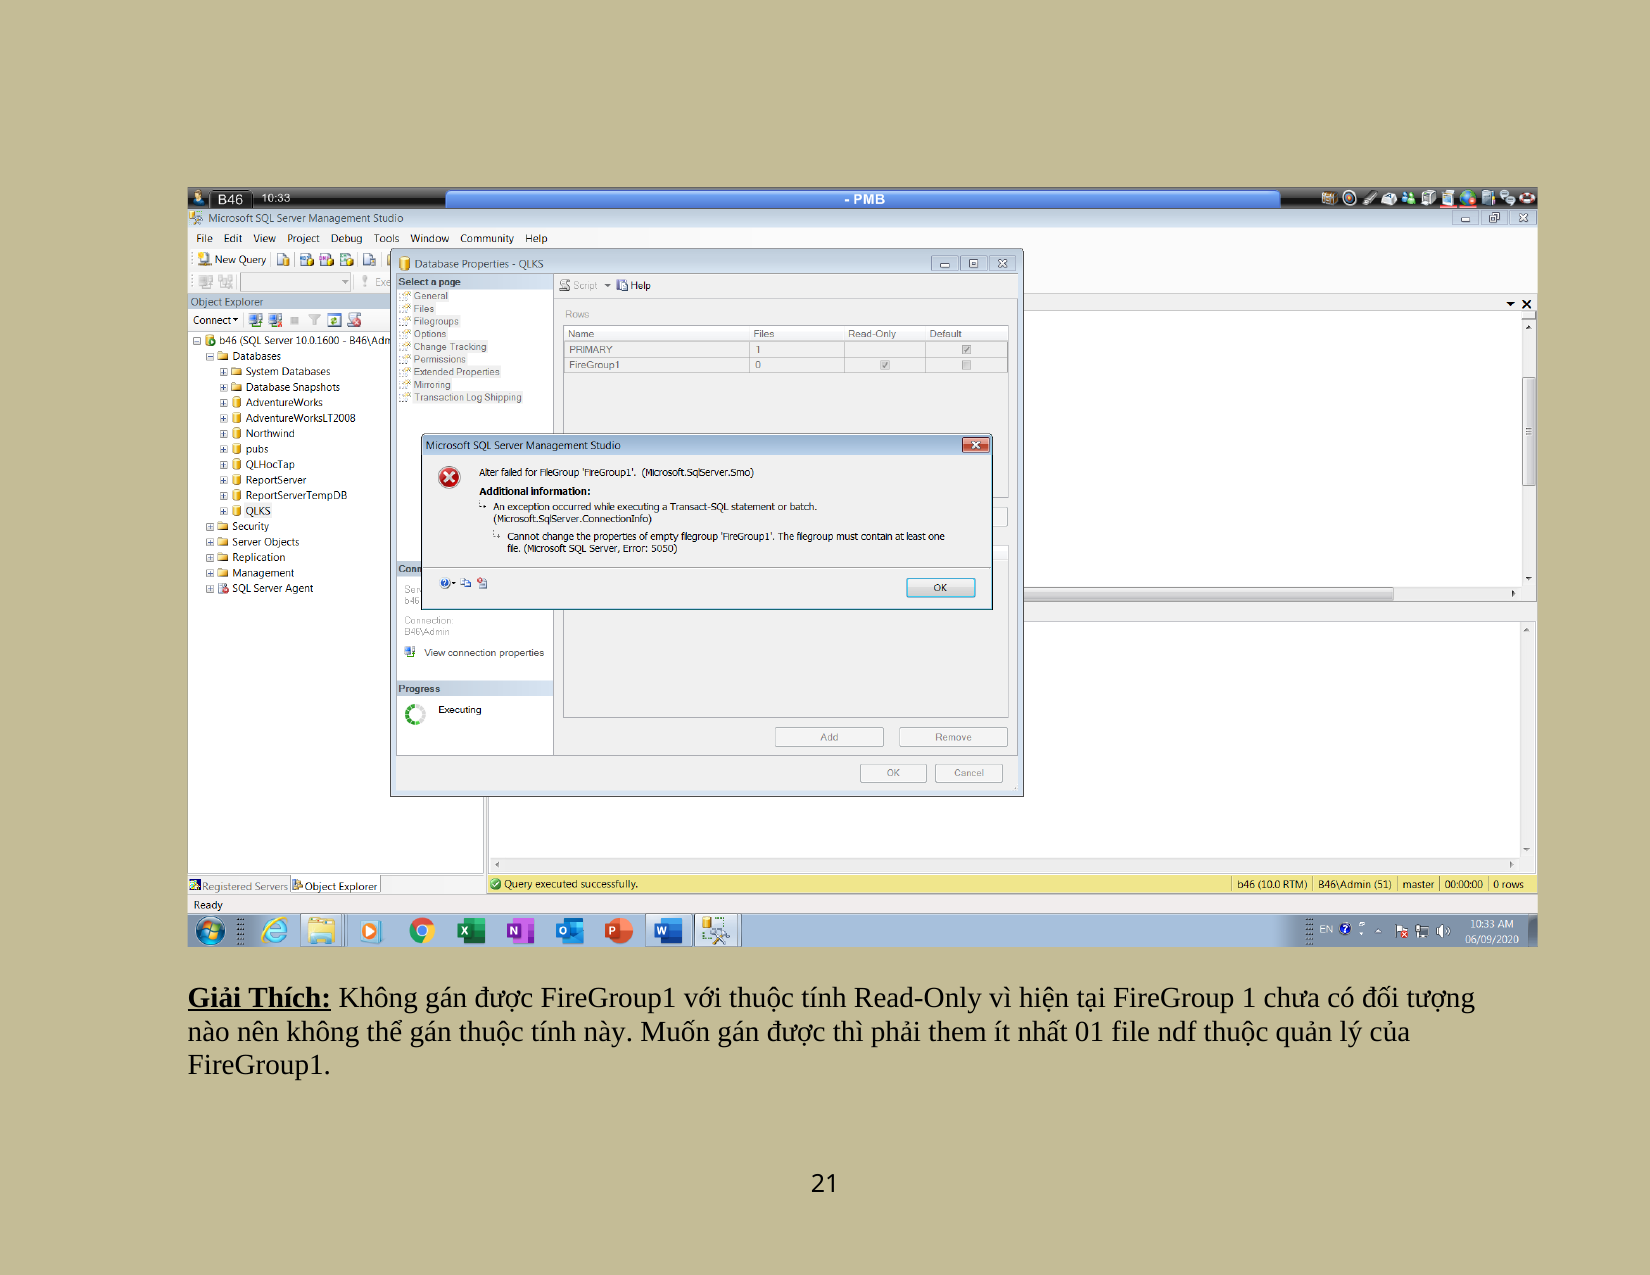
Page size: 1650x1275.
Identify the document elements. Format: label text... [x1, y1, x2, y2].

text Giải Thích: Không gán được FireGroup1 với thuộc tính Read-Only vì hiện tại FireGroup 1 chưa có đối tượng nào nên không thể gán thuộc tính này. Muốn gán được thì phải them ít nhất 01 file ndf thuộc quản lý của FireGroup1. [187, 980, 1500, 1081]
picture [187, 187, 1538, 947]
